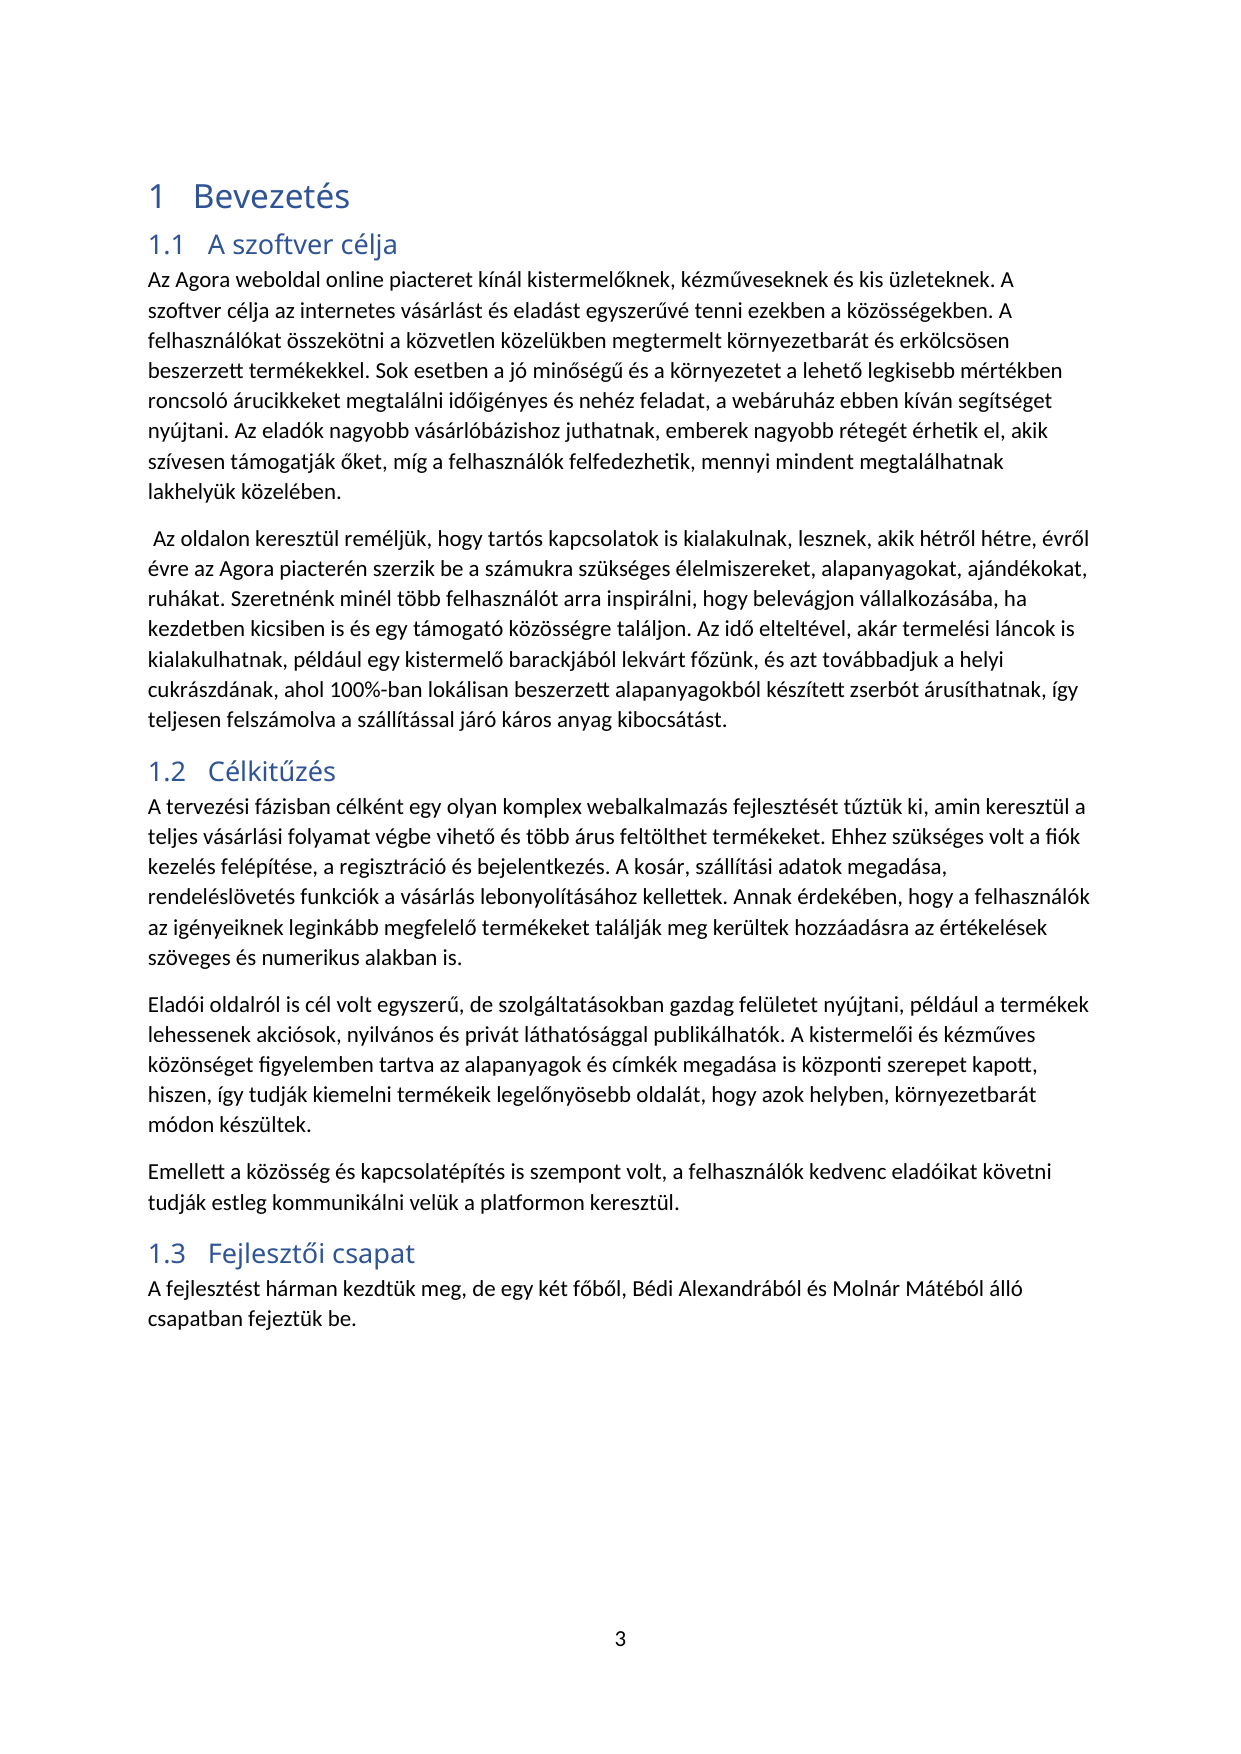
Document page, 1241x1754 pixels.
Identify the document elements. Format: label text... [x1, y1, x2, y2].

subtitle Bevezetés [148, 173, 1093, 218]
text Eladói oldalról is cél volt egyszerű, de szolgáltatásokban gazdag felületet nyújtani, például a termékek lehessenek akciósok, nyilvános és privát láthatósággal publikálhatók. A kistermelői és kézműves közönséget figyelemben tartva az alapanyagok és címkék megadása is központi szerepet kapott, hiszen, így tudják kiemelni termékeik legelőnyösebb oldalát, hogy azok helyben, környezetbarát módon készültek. [148, 990, 1093, 1138]
text Emellett a közösség és kapcsolatépítés is szempont volt, a felhasználók kedvenc eladóikat követni tudják estleg kommunikálni velük a platformon keresztül. [148, 1157, 1093, 1216]
text Az oldalon keresztül reméljük, hogy tartós kapcsolatok is kialakulnak, lesznek, akik hétről hétre, évről évre az Agora piacterén szerzik be a számukra szükséges élelmiszereket, alapanyagokat, ajándékokat, ruhákat. Szeretnénk minél több felhasználót arra inspirálni, hogy belevágjon vállalkozásába, ha kezdetben kicsiben is és egy támogató közösségre találjon. Az idő elteltével, akár termelési láncok is kialakulhatnak, például egy kistermelő barackjából lekvárt főzünk, és azt továbbadjuk a helyi cukrászdának, ahol 100%-ban lokálisan beszerzett alapanyagokból készített zserbót árusíthatnak, így teljesen felszámolva a szállítással járó káros anyag kibocsátást. [148, 524, 1093, 733]
text A tervezési fázisban célként egy olyan komplex webalkalmazás fejlesztését tűztük ki, amin keresztül a teljes vásárlási folyamat végbe vihető és több árus feltölthet termékeket. Ehhez szükséges volt a fiók kezelés felépítése, a regisztráció és bejelentkezés. A kosár, szállítási adatok megadása, rendeléslövetés funkciók a vásárlás lebonyolításához kellettek. Annak érdekében, hogy a felhasználók az igényeiknek leginkább megfelelő termékeket találják meg kerültek hozzáadásra az értékelések szöveges és numerikus alakban is. [148, 792, 1093, 971]
text A fejlesztést hárman kezdtük meg, de egy két főből, Bédi Alexandrából és Molnár Mátéból álló csapatban fejeztük be. [148, 1274, 1093, 1332]
subtitle Célkitűzés [148, 752, 1093, 789]
text Az Agora weboldal online piacteret kínál kistermelőknek, kézműveseknek és kis üzleteknek. A szoftver célja az internetes vásárlást és eladást egyszerűvé tenni ezekben a közösségekben. A felhasználókat összekötni a közvetlen közelükben megtermelt környezetbarát és erkölcsösen beszerzett termékekkel. Sok esetben a jó minőségű és a környezetet a lehető legkisebb mértékben roncsoló árucikkeket megtalálni időigényes és nehéz feladat, a webáruház ebben kíván segítséget nyújtani. Az eladók nagyobb vásárlóbázishoz juthatnak, emberek nagyobb rétegét érhetik el, akik szívesen támogatják őket, míg a felhasználók felfedezhetik, mennyi mindent megtalálhatnak lakhelyük közelében. [148, 266, 1093, 505]
subtitle Fejlesztői csapat [148, 1234, 1093, 1271]
subtitle A szoftver célja [148, 226, 1093, 263]
